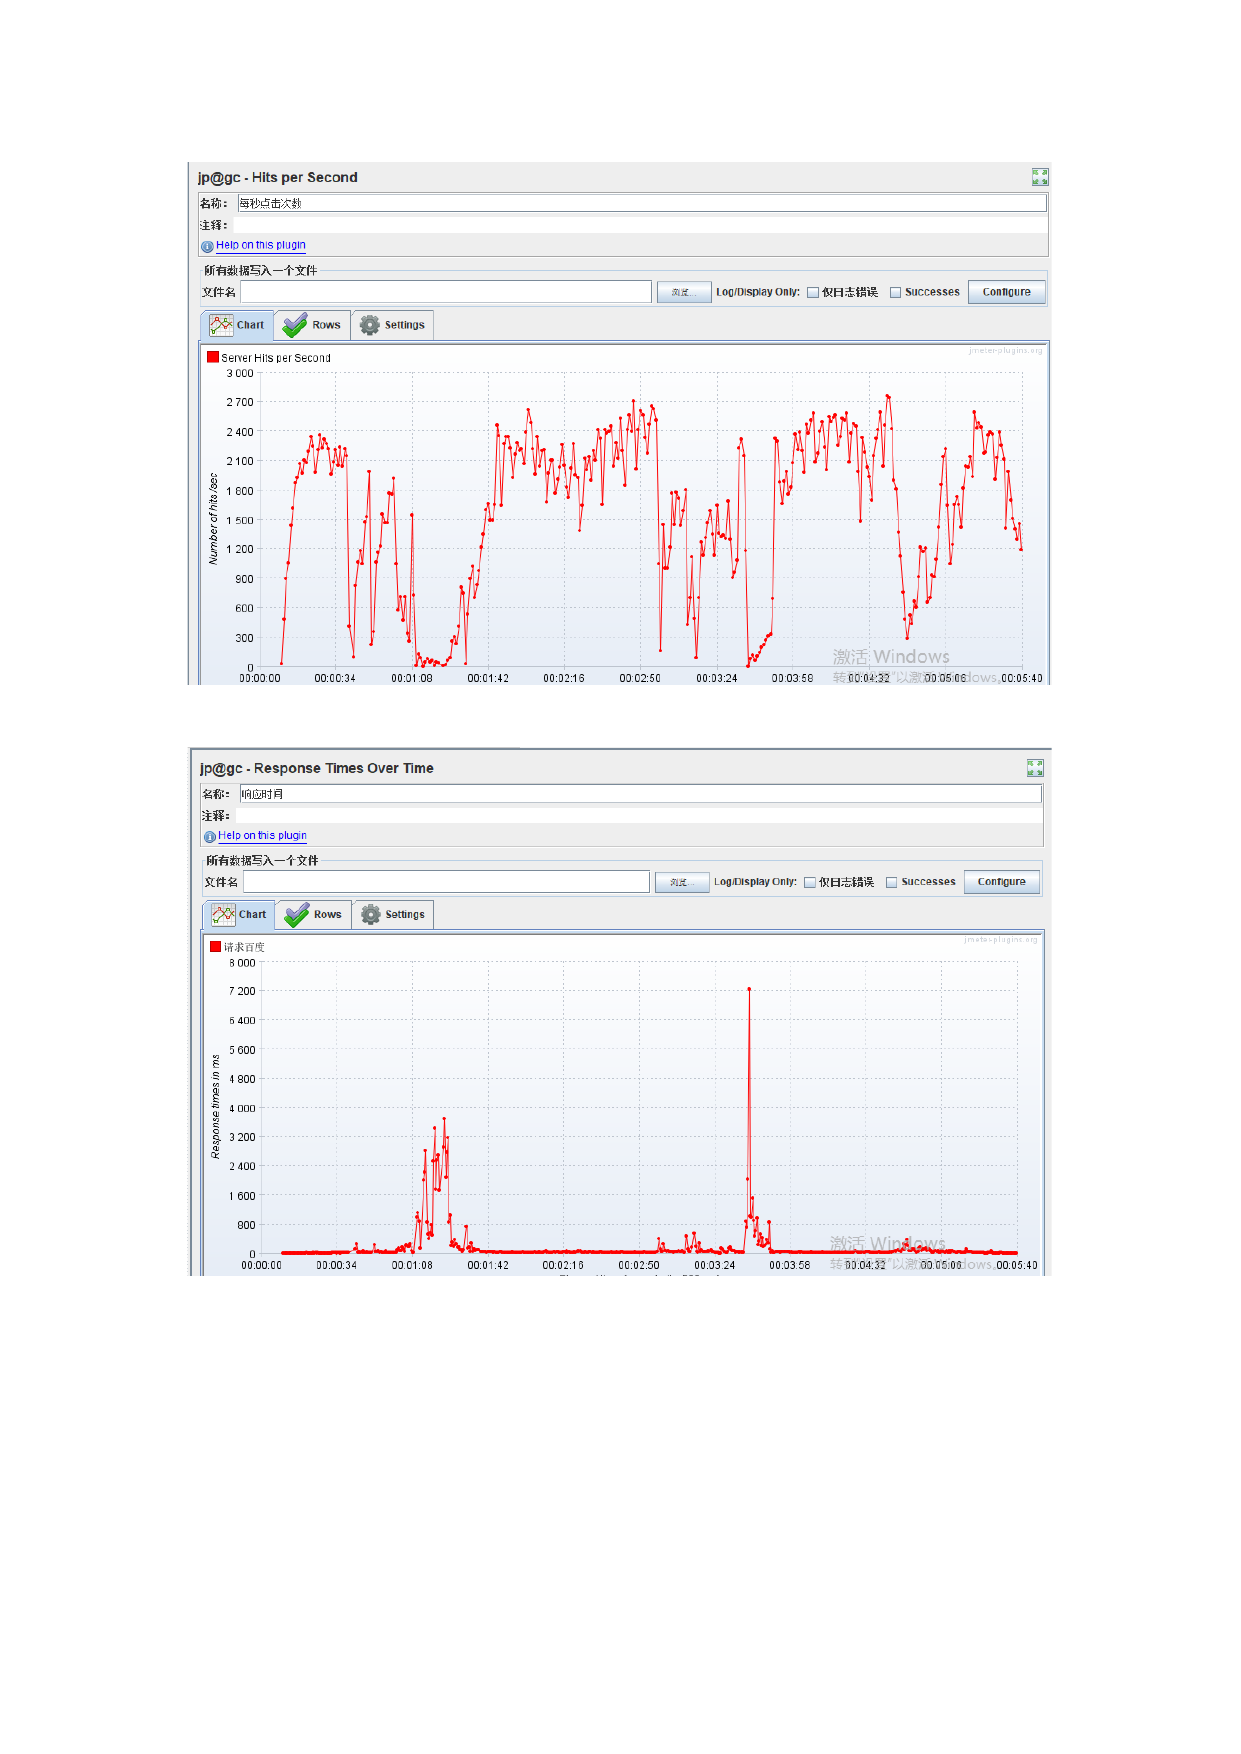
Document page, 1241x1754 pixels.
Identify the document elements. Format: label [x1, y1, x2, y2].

picture [187, 162, 1052, 685]
picture [187, 747, 1052, 1276]
